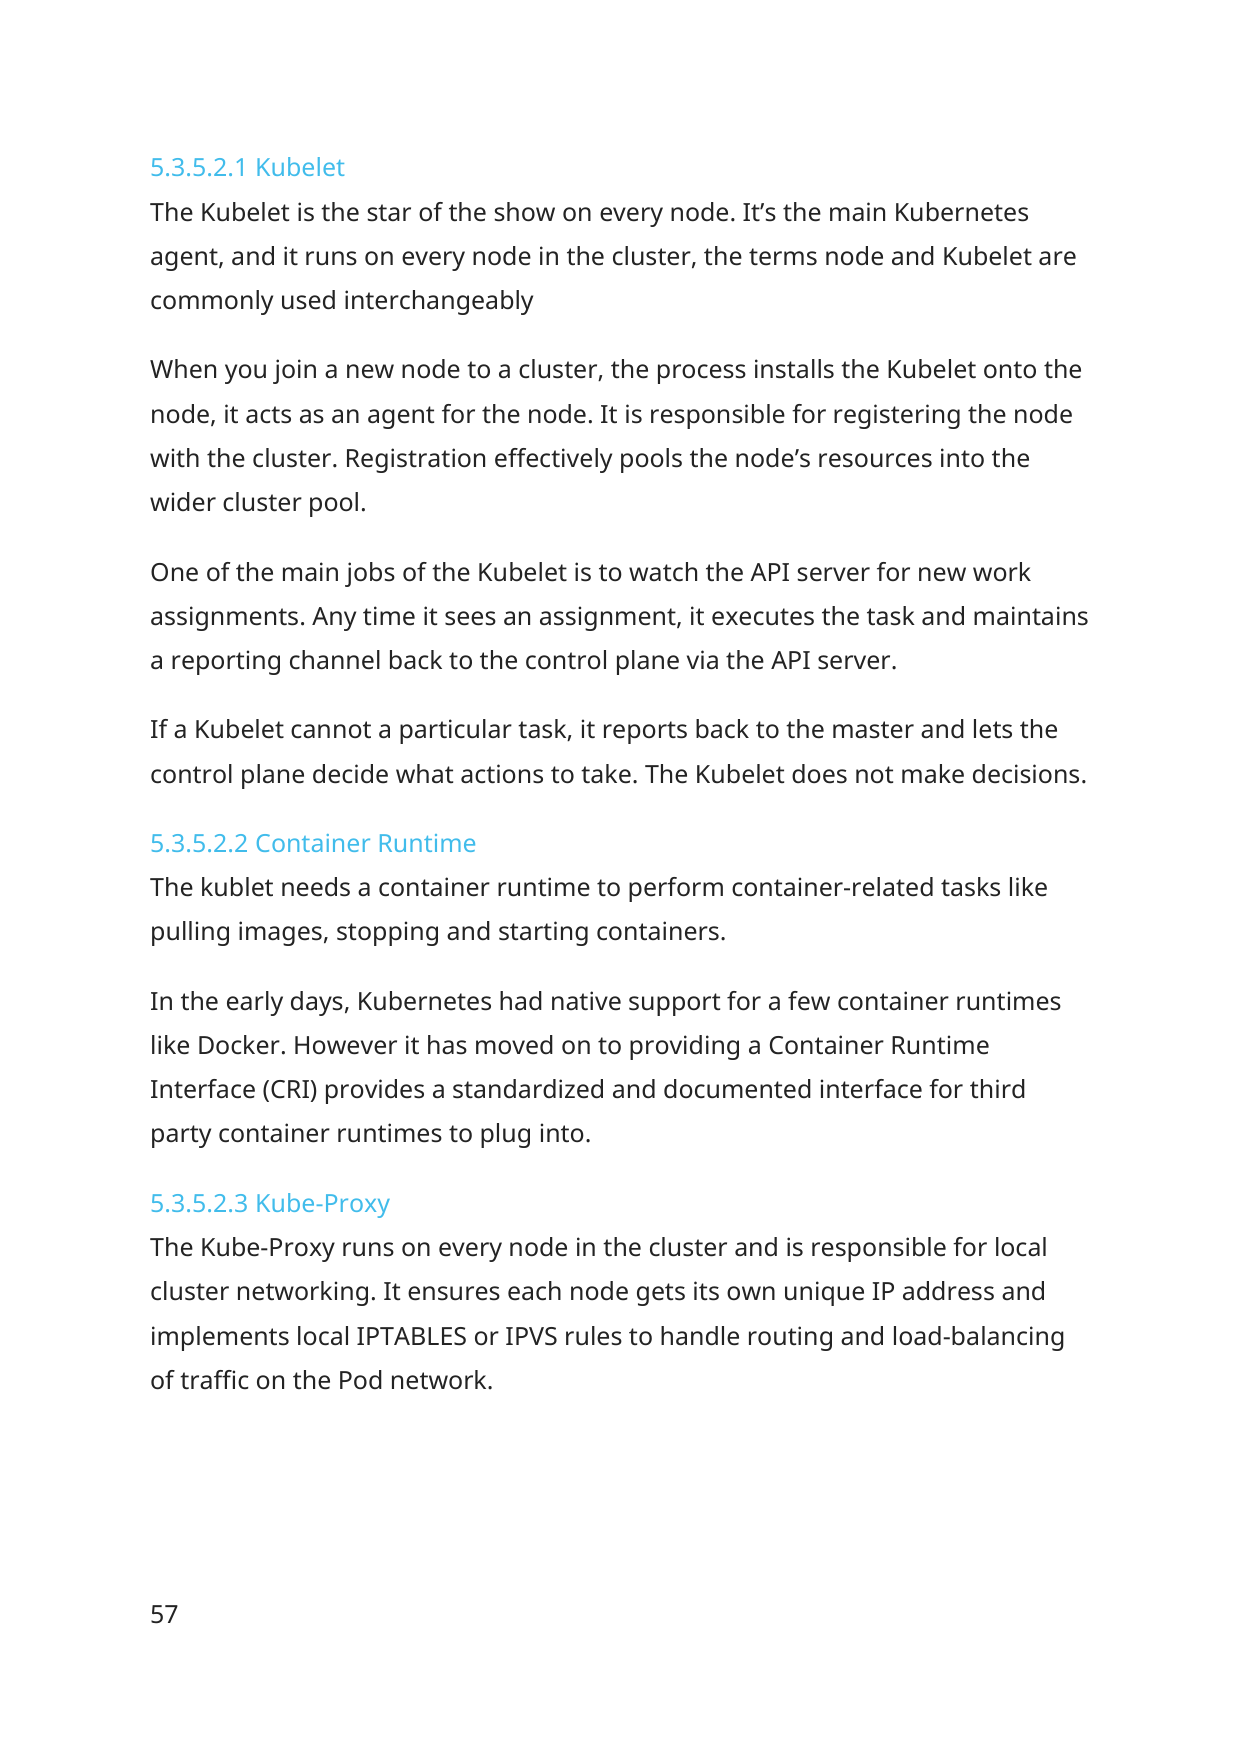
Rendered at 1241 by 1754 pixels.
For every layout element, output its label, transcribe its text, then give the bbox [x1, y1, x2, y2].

text The kublet needs a container runtime to perform container-related tasks like pulling images, stopping and starting containers. [150, 870, 1090, 948]
subtitle Kube-Proxy [150, 1185, 1090, 1219]
subtitle Kubelet [150, 150, 1090, 184]
text One of the main jobs of the Kubelet is to watch the API server for new work assignments. Any time it sees an assignment, it executes the task and maintains a reporting channel back to the control plane via the API server. [150, 554, 1090, 677]
text In the early days, Kubernetes had native support for a few container runtimes like Docker. However it has moved on to providing a Container Runtime Interface (CRI) provides a standardized and documented interface for third party container runtimes to plug into. [150, 983, 1090, 1150]
text The Kubelet is the star of the show on every node. It’s the main Kubernetes agent, and it runs on every node in the cluster, the terms node and Kubelet are commonly used interchangeably [150, 194, 1090, 317]
text When you join a new node to a cluster, the process installs the Kubelet onto the node, it acts as an agent for the node. It is responsible for registering the node with the cluster. Registration effectively pools the node’s resources into the wider cluster pool. [150, 352, 1090, 519]
text If a Kubelet cannot a particular task, it reports back to the master and lets the control plane decide what actions to take. The Kubelet does not make decisions. [150, 712, 1090, 790]
subtitle Container Runtime [150, 826, 1090, 859]
text The Kube-Proxy runs on every node in the cluster and is responsible for local cluster networking. It ensures each node gets its own unique IP address and implements local IPTABLES or IPVS rules to handle routing and load-balancing of traffic on the Pod network. [150, 1230, 1090, 1397]
